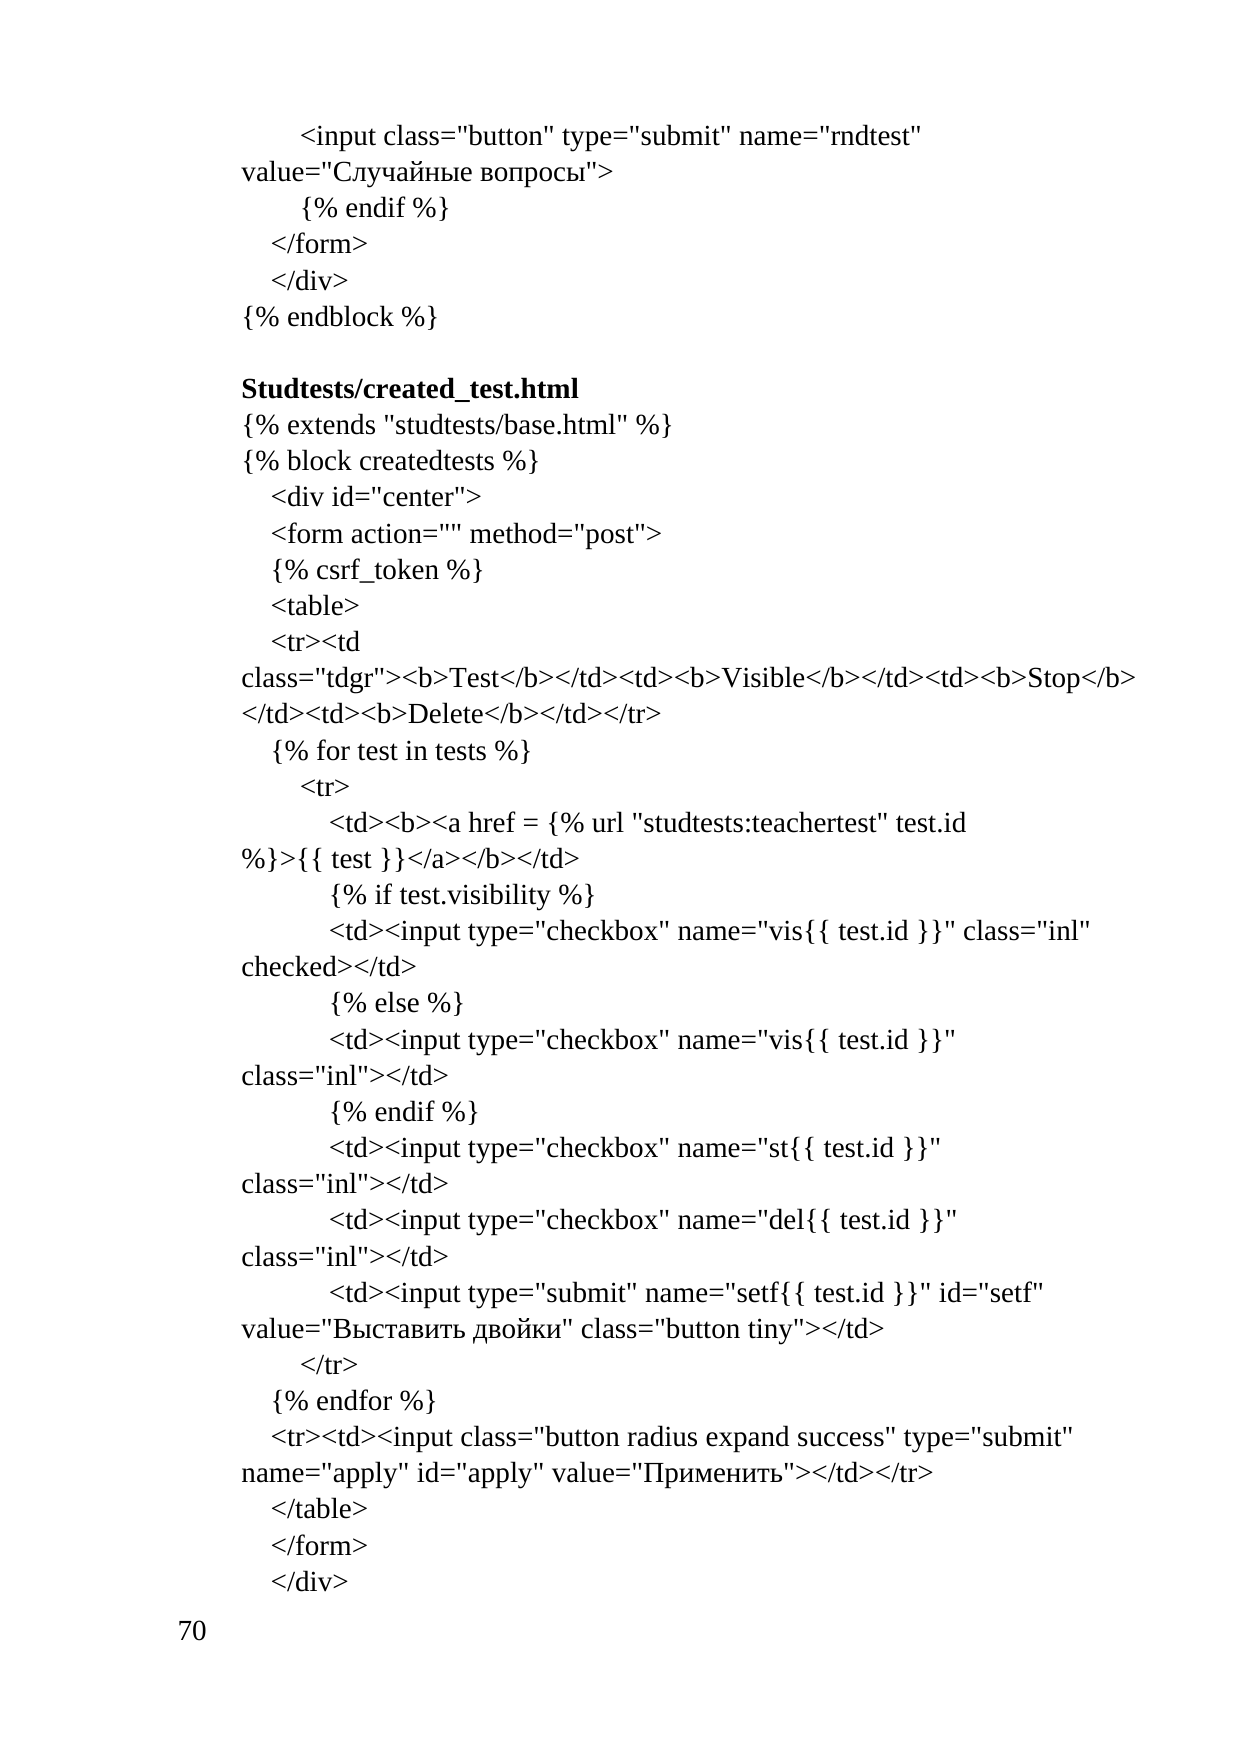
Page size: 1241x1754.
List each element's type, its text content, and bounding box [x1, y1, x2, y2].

list <td><input type="checkbox" name="del{{ test.id }}" class="inl"></td> [241, 1202, 1152, 1272]
list {% else %} [241, 986, 1152, 1019]
list <tr><td><input class="button radius expand success" type="submit" name="apply" id="apply" value="Применить"></td></tr> [241, 1419, 1152, 1489]
list <tr> [241, 769, 1152, 802]
list </tr> [241, 1347, 1152, 1381]
list <tr><td class="tdgr"><b>Test</b></td><td><b>Visible</b></td><td><b>Stop</b></td><td><b>Delete</b></td></tr> [241, 624, 1152, 730]
list {% endblock %} [241, 299, 1152, 332]
list <td><input type="submit" name="setf{{ test.id }}" id="setf" value="Выставить двойки" class="button tiny"></td> [241, 1275, 1152, 1344]
list <td><input type="checkbox" name="vis{{ test.id }}" class="inl" checked></td> [241, 913, 1152, 983]
list </form> [241, 227, 1152, 260]
list Studtests/created_test.html [241, 371, 1152, 405]
list {% block createdtests %} [241, 443, 1152, 477]
list </table> [241, 1492, 1152, 1525]
list {% csrf_token %} [241, 552, 1152, 585]
list </div> [241, 1564, 1152, 1597]
list <div id="center"> [241, 479, 1152, 513]
list </form> [241, 1528, 1152, 1561]
list <input class="button" type="submit" name="rndtest" value="Случайные вопросы"> [241, 118, 1152, 188]
list {% endif %} [241, 1094, 1152, 1128]
list {% endfor %} [241, 1383, 1152, 1417]
list </div> [241, 263, 1152, 296]
list {% extends "studtests/base.html" %} [241, 407, 1152, 441]
list {% if test.visibility %} [241, 877, 1152, 911]
list <td><b><a href = {% url "studtests:teachertest" test.id %}>{{ test }}</a></b></td> [241, 805, 1152, 874]
list {% endif %} [241, 190, 1152, 224]
list <table> [241, 588, 1152, 622]
list <td><input type="checkbox" name="st{{ test.id }}" class="inl"></td> [241, 1130, 1152, 1200]
list <form action="" method="post"> [241, 516, 1152, 549]
list {% for test in tests %} [241, 733, 1152, 766]
list <td><input type="checkbox" name="vis{{ test.id }}" class="inl"></td> [241, 1022, 1152, 1091]
